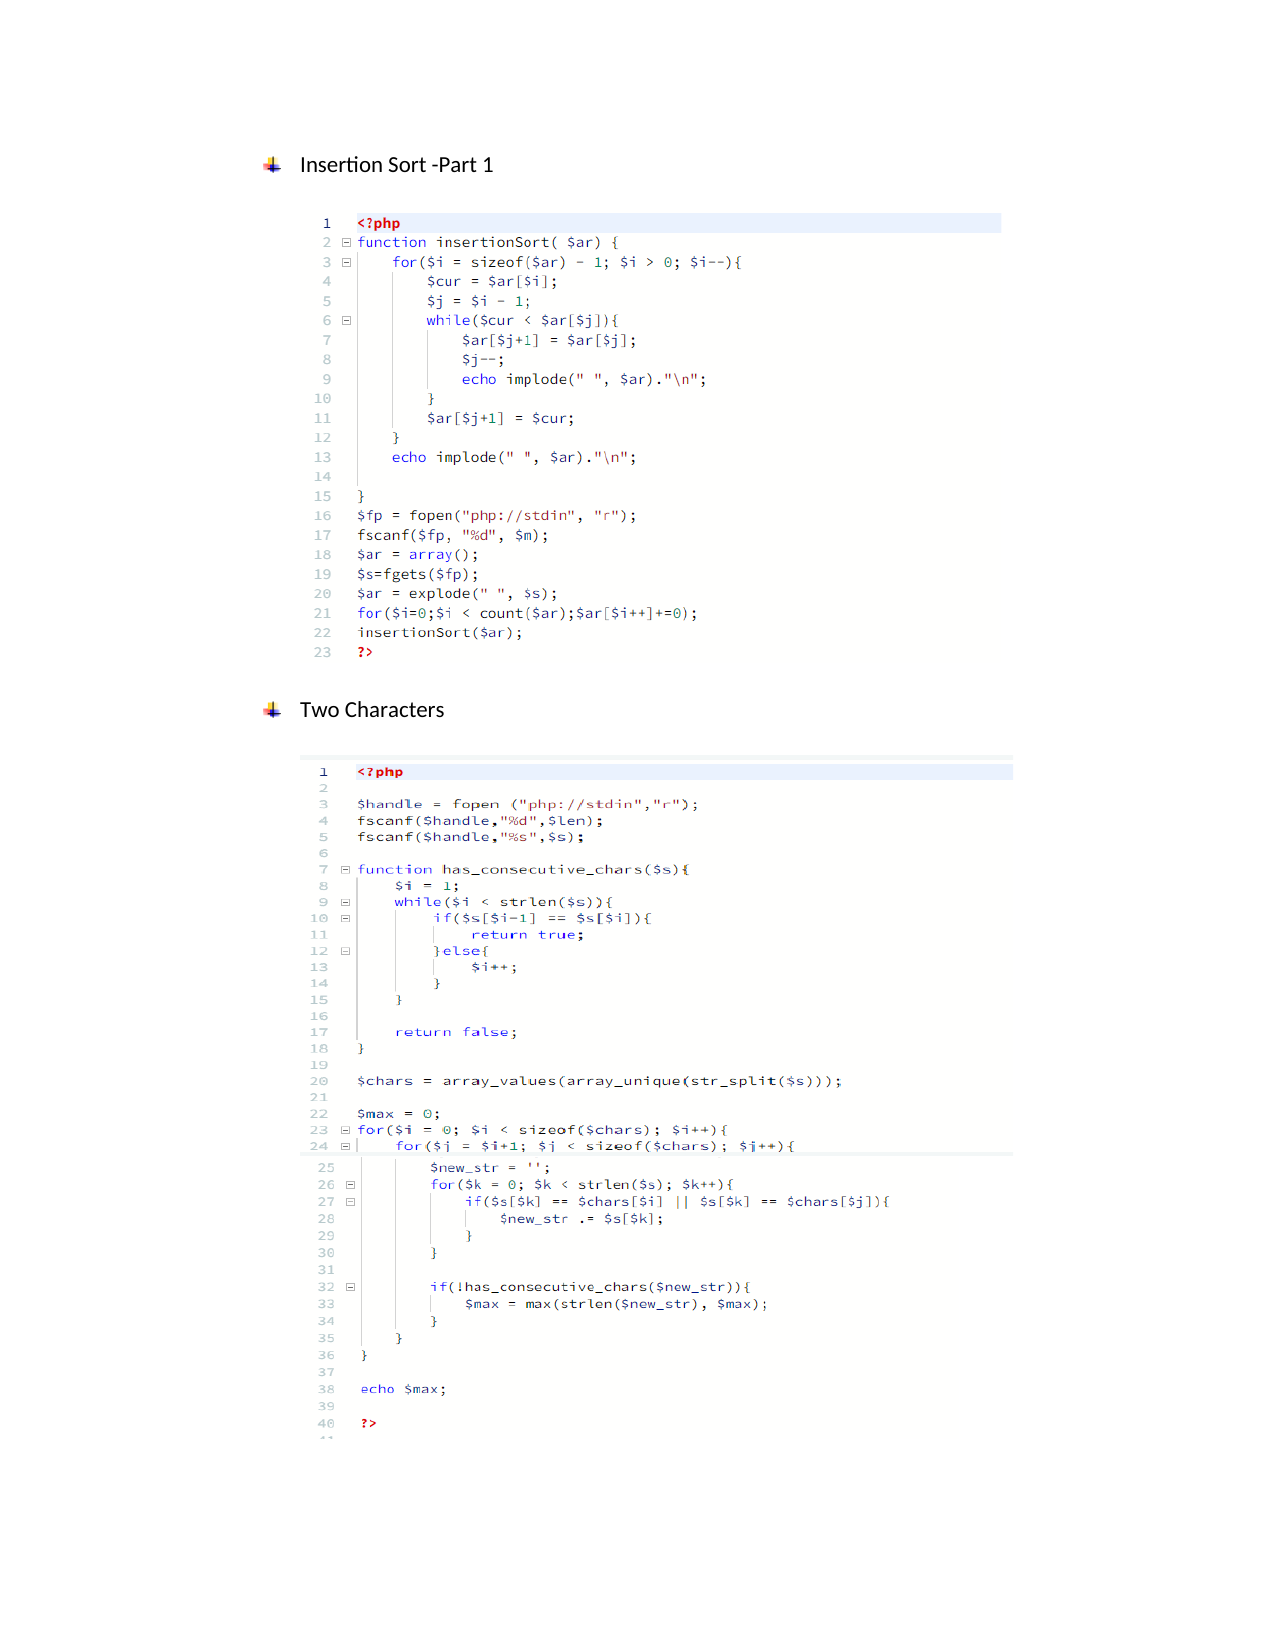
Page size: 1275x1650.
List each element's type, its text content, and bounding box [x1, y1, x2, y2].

picture [300, 210, 1002, 663]
list Insertion Sort -Part 1 [262, 150, 1125, 178]
picture [263, 700, 281, 718]
list Two Characters [262, 695, 1125, 723]
picture [263, 155, 281, 173]
picture [300, 1157, 960, 1439]
picture [300, 755, 1014, 1156]
